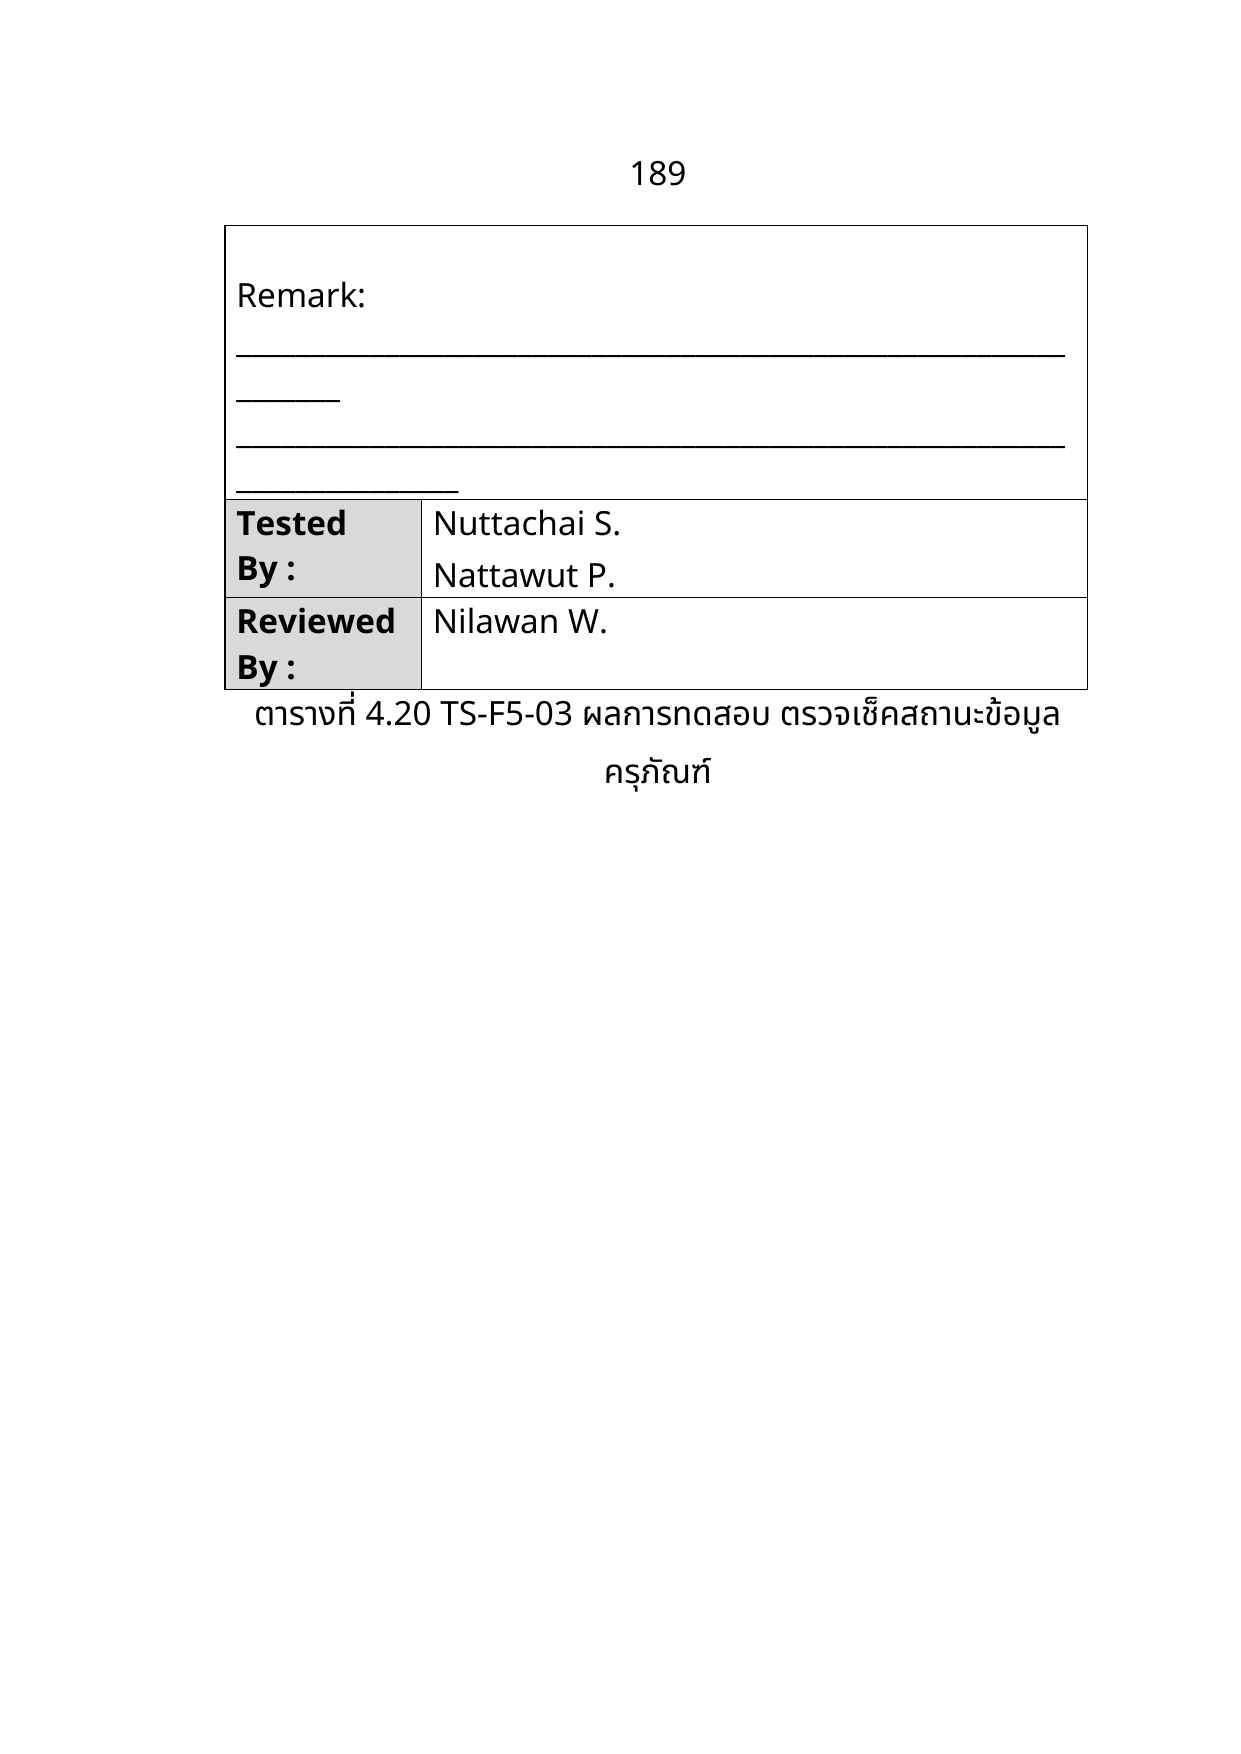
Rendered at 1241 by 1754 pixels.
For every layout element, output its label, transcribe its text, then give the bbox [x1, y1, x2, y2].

table_cell Nuttachai S. Nattawut P. [422, 500, 1087, 597]
table_cell Nilawan W. [422, 598, 1087, 689]
table_cell Tested By : [226, 500, 421, 597]
table_cell Reviewed By : [226, 598, 421, 689]
table_cell Remark: _______________________________________________________________ _______________________________________________________________________ [226, 226, 1087, 498]
text ตารางที่ 4.20 TS-F5-03 ผลการทดสอบ ตรวจเช็คสถานะข้อมูลครุภัณฑ์ [225, 690, 1090, 799]
